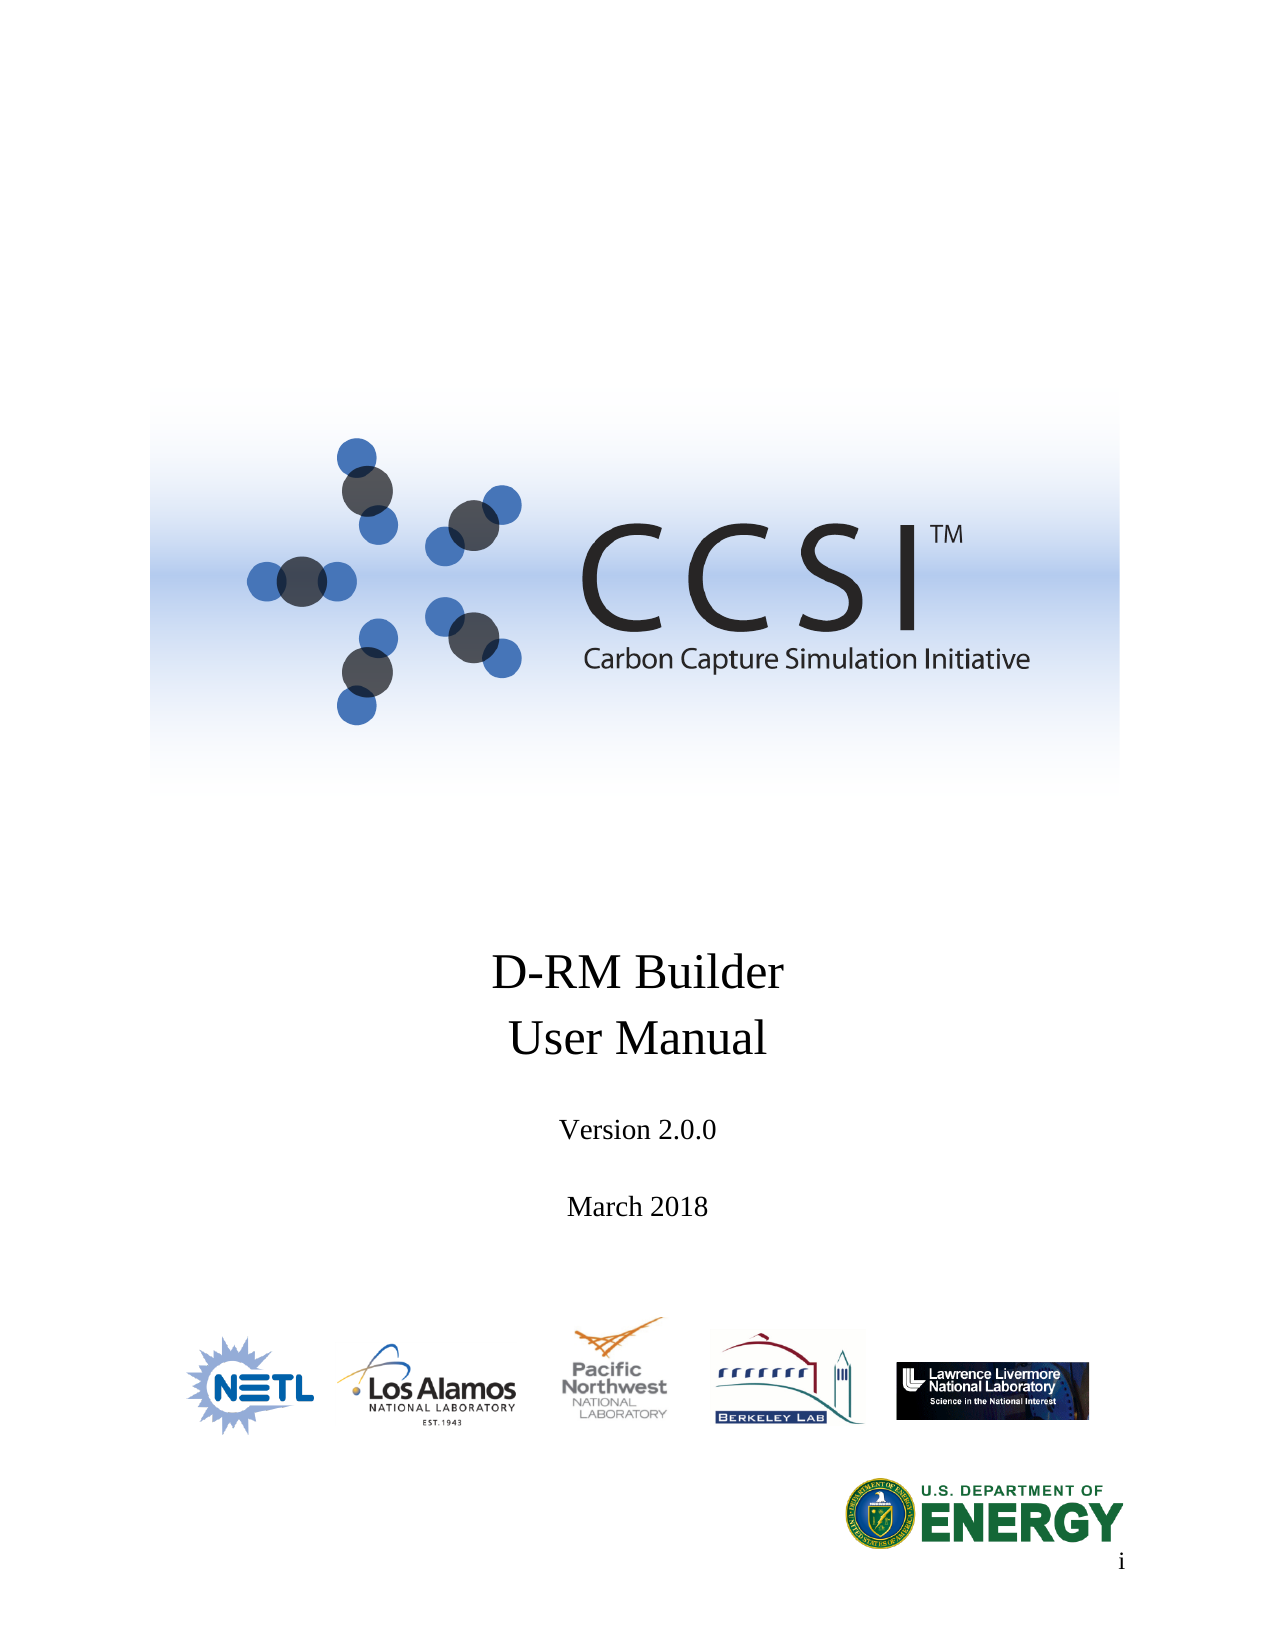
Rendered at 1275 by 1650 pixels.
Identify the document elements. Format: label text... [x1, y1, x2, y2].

picture [554, 1317, 675, 1426]
picture [710, 1329, 866, 1426]
text User Manual [150, 1007, 1125, 1065]
text March 2018 [150, 1189, 1125, 1223]
text Version 2.0.0 [150, 1112, 1125, 1146]
picture [335, 1342, 517, 1426]
text D-RM Builder [150, 941, 1125, 999]
picture [845, 1478, 1124, 1549]
picture [896, 1362, 1090, 1420]
picture [150, 370, 1120, 805]
picture [186, 1336, 314, 1435]
